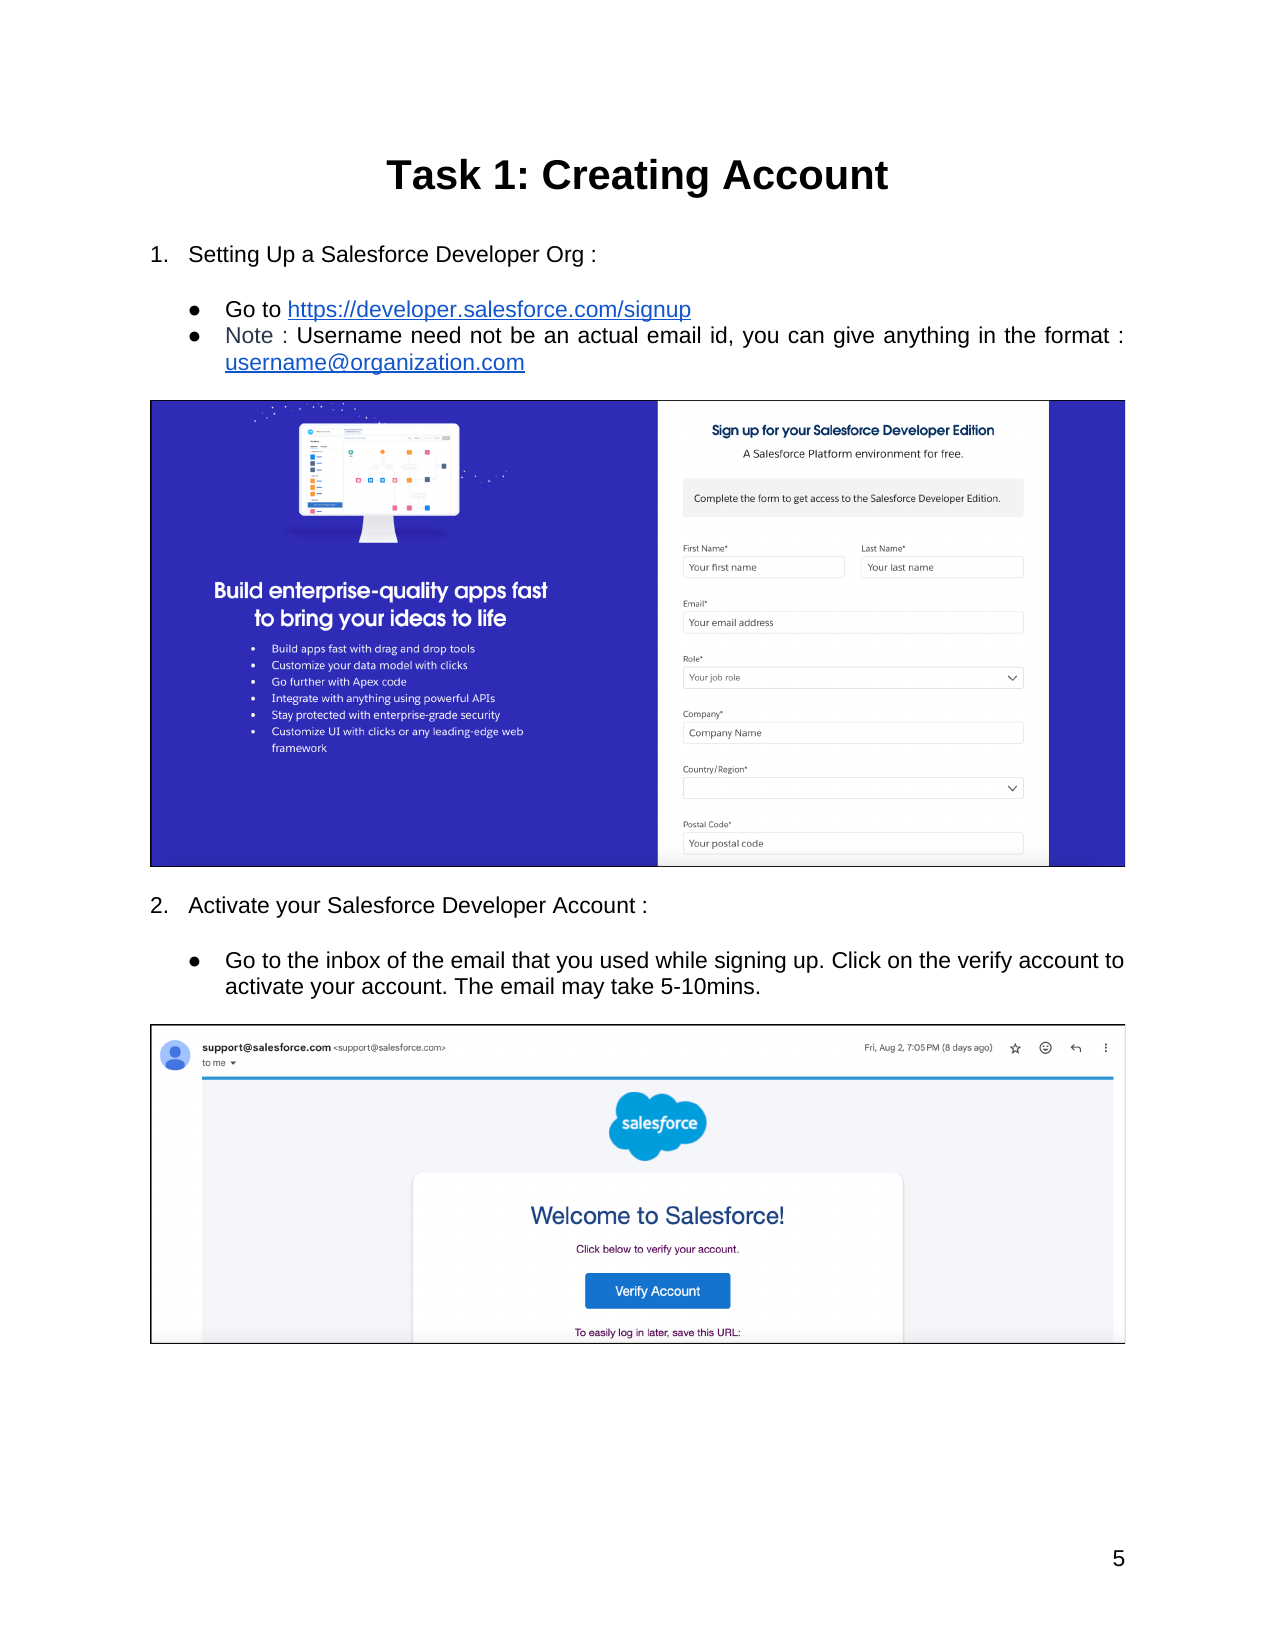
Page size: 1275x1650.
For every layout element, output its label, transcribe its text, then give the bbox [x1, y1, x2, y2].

list Note : Username need not be an actual email id, you can give anything in the format : username@organization.com [187, 322, 1125, 375]
text 1. Setting Up a Salesforce Developer Org : [150, 241, 1125, 267]
list Go to the inbox of the email that you used while signing up. Click on the verify account to activate your account. The email may take 5-10mins. [187, 947, 1125, 999]
picture [150, 1024, 1125, 1344]
picture [150, 400, 1125, 867]
list Go to https://developer.salesforce.com/signup [187, 296, 1125, 322]
subtitle Task 1: Creating Account [150, 150, 1125, 198]
text 2. Activate your Salesforce Developer Account : [150, 892, 1125, 918]
